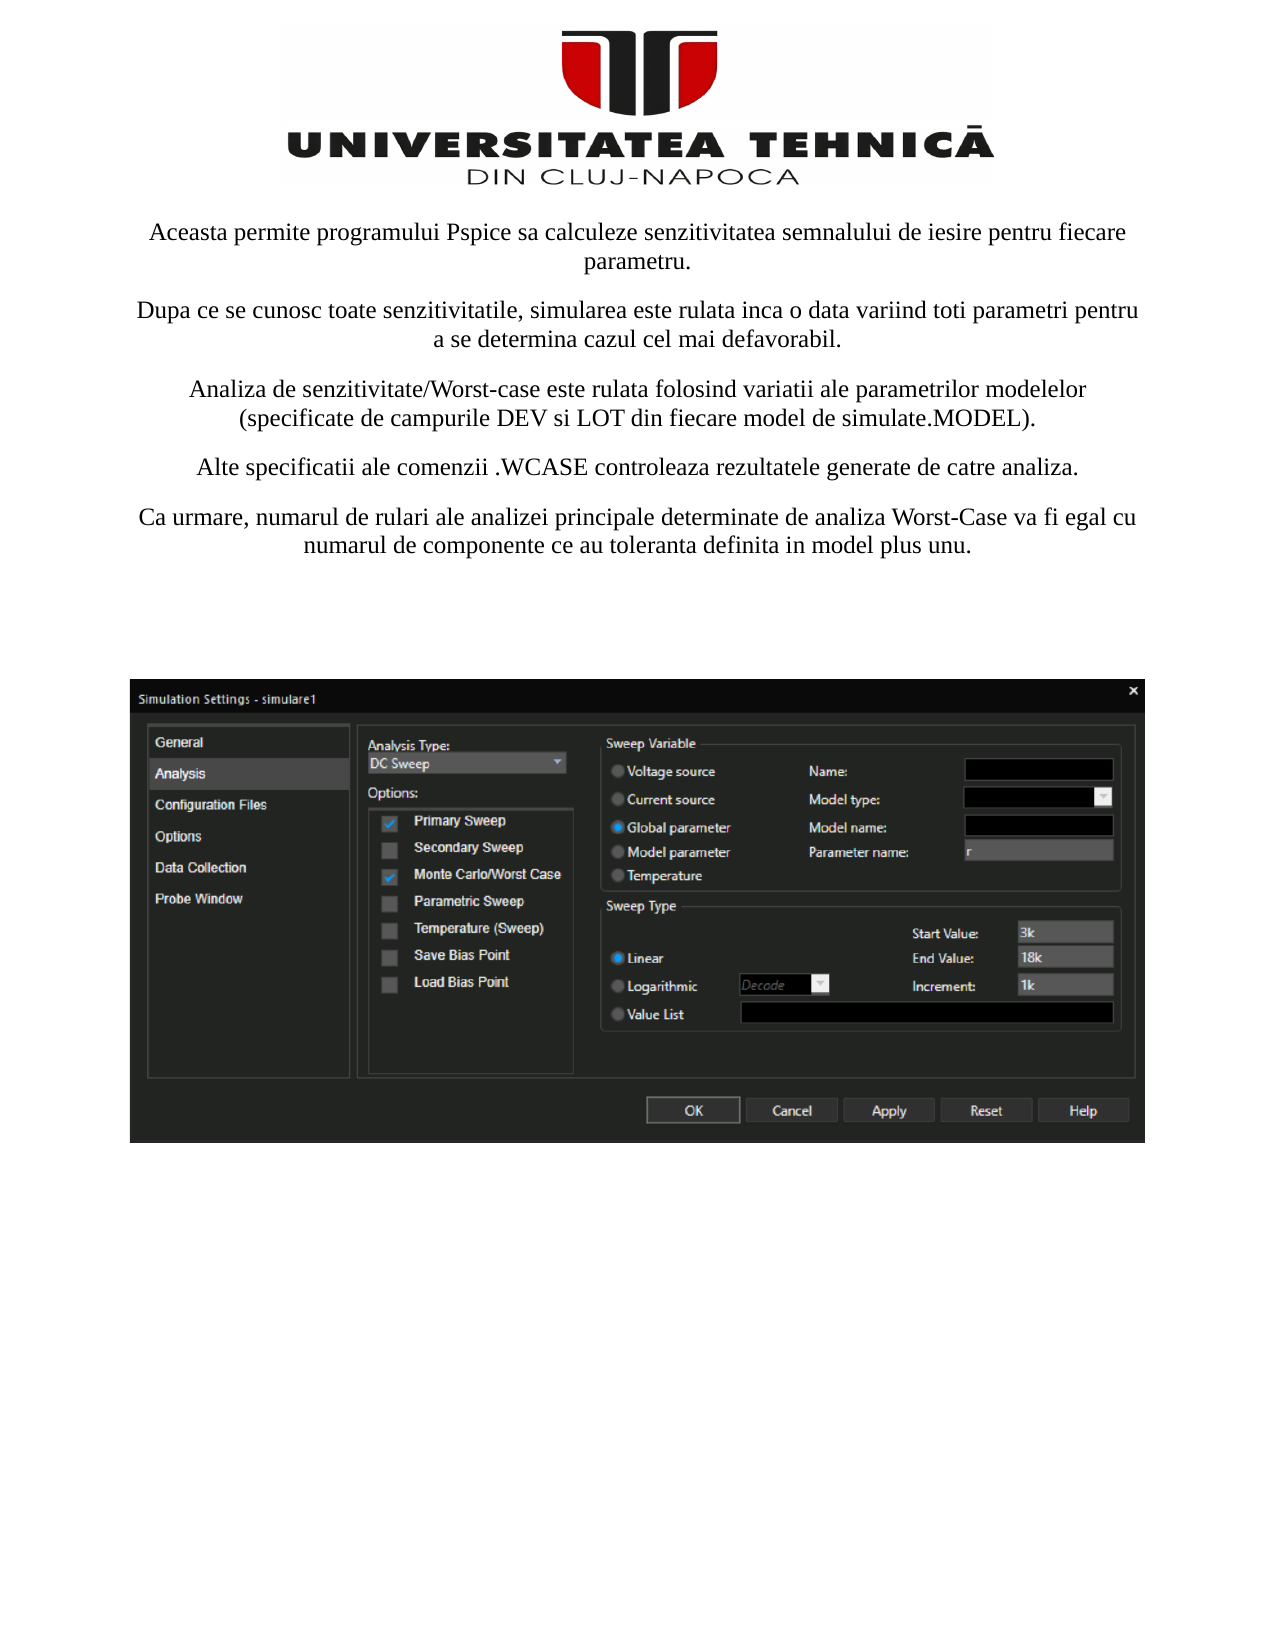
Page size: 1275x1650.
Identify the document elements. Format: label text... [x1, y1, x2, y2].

text Dupa ce se cunosc toate senzitivitatile, simularea este rulata inca o data variind toti parametri pentru a se determina cazul cel mai defavorabil. [130, 296, 1145, 353]
text Ca urmare, numarul de rulari ale analizei principale determinate de analiza Worst-Case va fi egal cu numarul de componente ce au toleranta definita in model plus unu. [130, 502, 1145, 559]
text Analiza de senzitivitate/Worst-case este rulata folosind variatii ale parametrilor modelelor (specificate de campurile DEV si LOT din fiecare model de simulate.MODEL). [130, 374, 1145, 431]
text Alte specificatii ale comenzii .WCASE controleaza rezultatele generate de catre analiza. [130, 452, 1145, 481]
picture [129, 679, 1145, 1143]
picture [281, 21, 998, 188]
text Aceasta permite programului Pspice sa calculeze senzitivitatea semnalului de iesire pentru fiecare parametru. [130, 217, 1145, 275]
